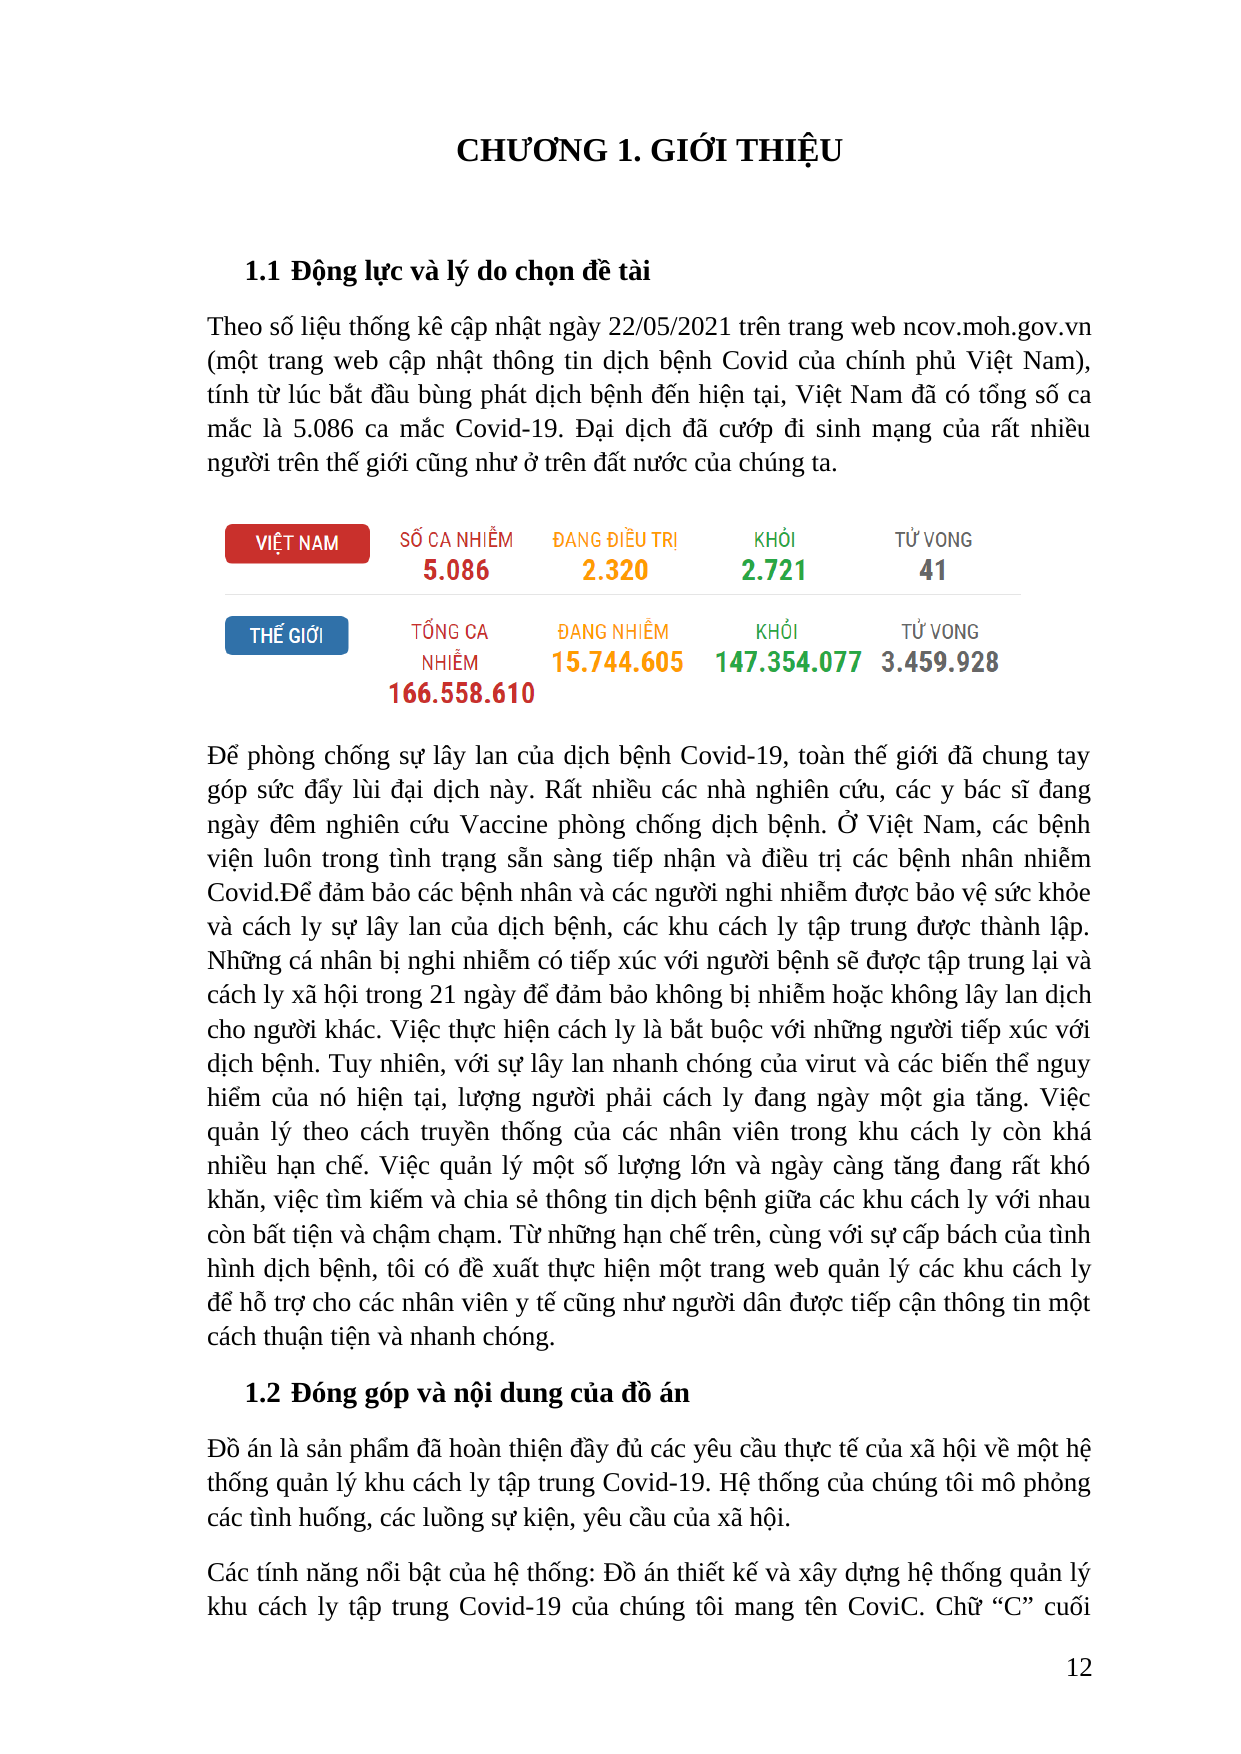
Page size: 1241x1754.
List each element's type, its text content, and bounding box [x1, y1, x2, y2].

text Theo số liệu thống kê cập nhật ngày 22/05/2021 trên trang web ncov.moh.gov.vn (một trang web cập nhật thông tin dịch bệnh Covid của chính phủ Việt Nam), tính từ lúc bắt đầu bùng phát dịch bệnh đến hiện tại, Việt Nam đã có tổng số ca mắc là 5.086 ca mắc Covid-19. Đại dịch đã cướp đi sinh mạng của rất nhiều người trên thế giới cũng như ở trên đất nước của chúng ta. [207, 310, 1092, 477]
text Để phòng chống sự lây lan của dịch bệnh Covid-19, toàn thế giới đã chung tay góp sức đẩy lùi đại dịch này. Rất nhiều các nhà nghiên cứu, các y bác sĩ đang ngày đêm nghiên cứu Vaccine phòng chống dịch bệnh. Ở Việt Nam, các bệnh viện luôn trong tình trạng sẵn sàng tiếp nhận và điều trị các bệnh nhân nhiễm Covid.Để đảm bảo các bệnh nhân và các người nghi nhiễm được bảo vệ sức khỏe và cách ly sự lây lan của dịch bệnh, các khu cách ly tập trung được thành lập. Những cá nhân bị nghi nhiễm có tiếp xúc với người bệnh sẽ được tập trung lại và cách ly xã hội trong 21 ngày để đảm bảo không bị nhiễm hoặc không lây lan dịch cho người khác. Việc thực hiện cách ly là bắt buộc với những người tiếp xúc với dịch bệnh. Tuy nhiên, với sự lây lan nhanh chóng của virut và các biến thể nguy hiểm của nó hiện tại, lượng người phải cách ly đang ngày một gia tăng. Việc quản lý theo cách truyền thống của các nhân viên trong khu cách ly còn khá nhiều hạn chế. Việc quản lý một số lượng lớn và ngày càng tăng đang rất khó khăn, việc tìm kiếm và chia sẻ thông tin dịch bệnh giữa các khu cách ly với nhau còn bất tiện và chậm chạm. Từ những hạn chế trên, cùng với sự cấp bách của tình hình dịch bệnh, tôi có đề xuất thực hiện một trang web quản lý các khu cách ly để hỗ trợ cho các nhân viên y tế cũng như người dân được tiếp cận thông tin một cách thuận tiện và nhanh chóng. [207, 739, 1092, 1351]
list Đóng góp và nội dung của đồ án [244, 1375, 1092, 1409]
subtitle GIỚI THIỆU [207, 131, 1092, 169]
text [207, 1556, 1092, 1621]
list Động lực và lý do chọn đề tài [244, 253, 1092, 286]
text Đồ án là sản phẩm đã hoàn thiện đầy đủ các yêu cầu thực tế của xã hội về một hệ thống quản lý khu cách ly tập trung Covid-19. Hệ thống của chúng tôi mô phỏng các tình huống, các luồng sự kiện, yêu cầu của xã hội. [207, 1432, 1092, 1532]
picture [206, 501, 1021, 716]
